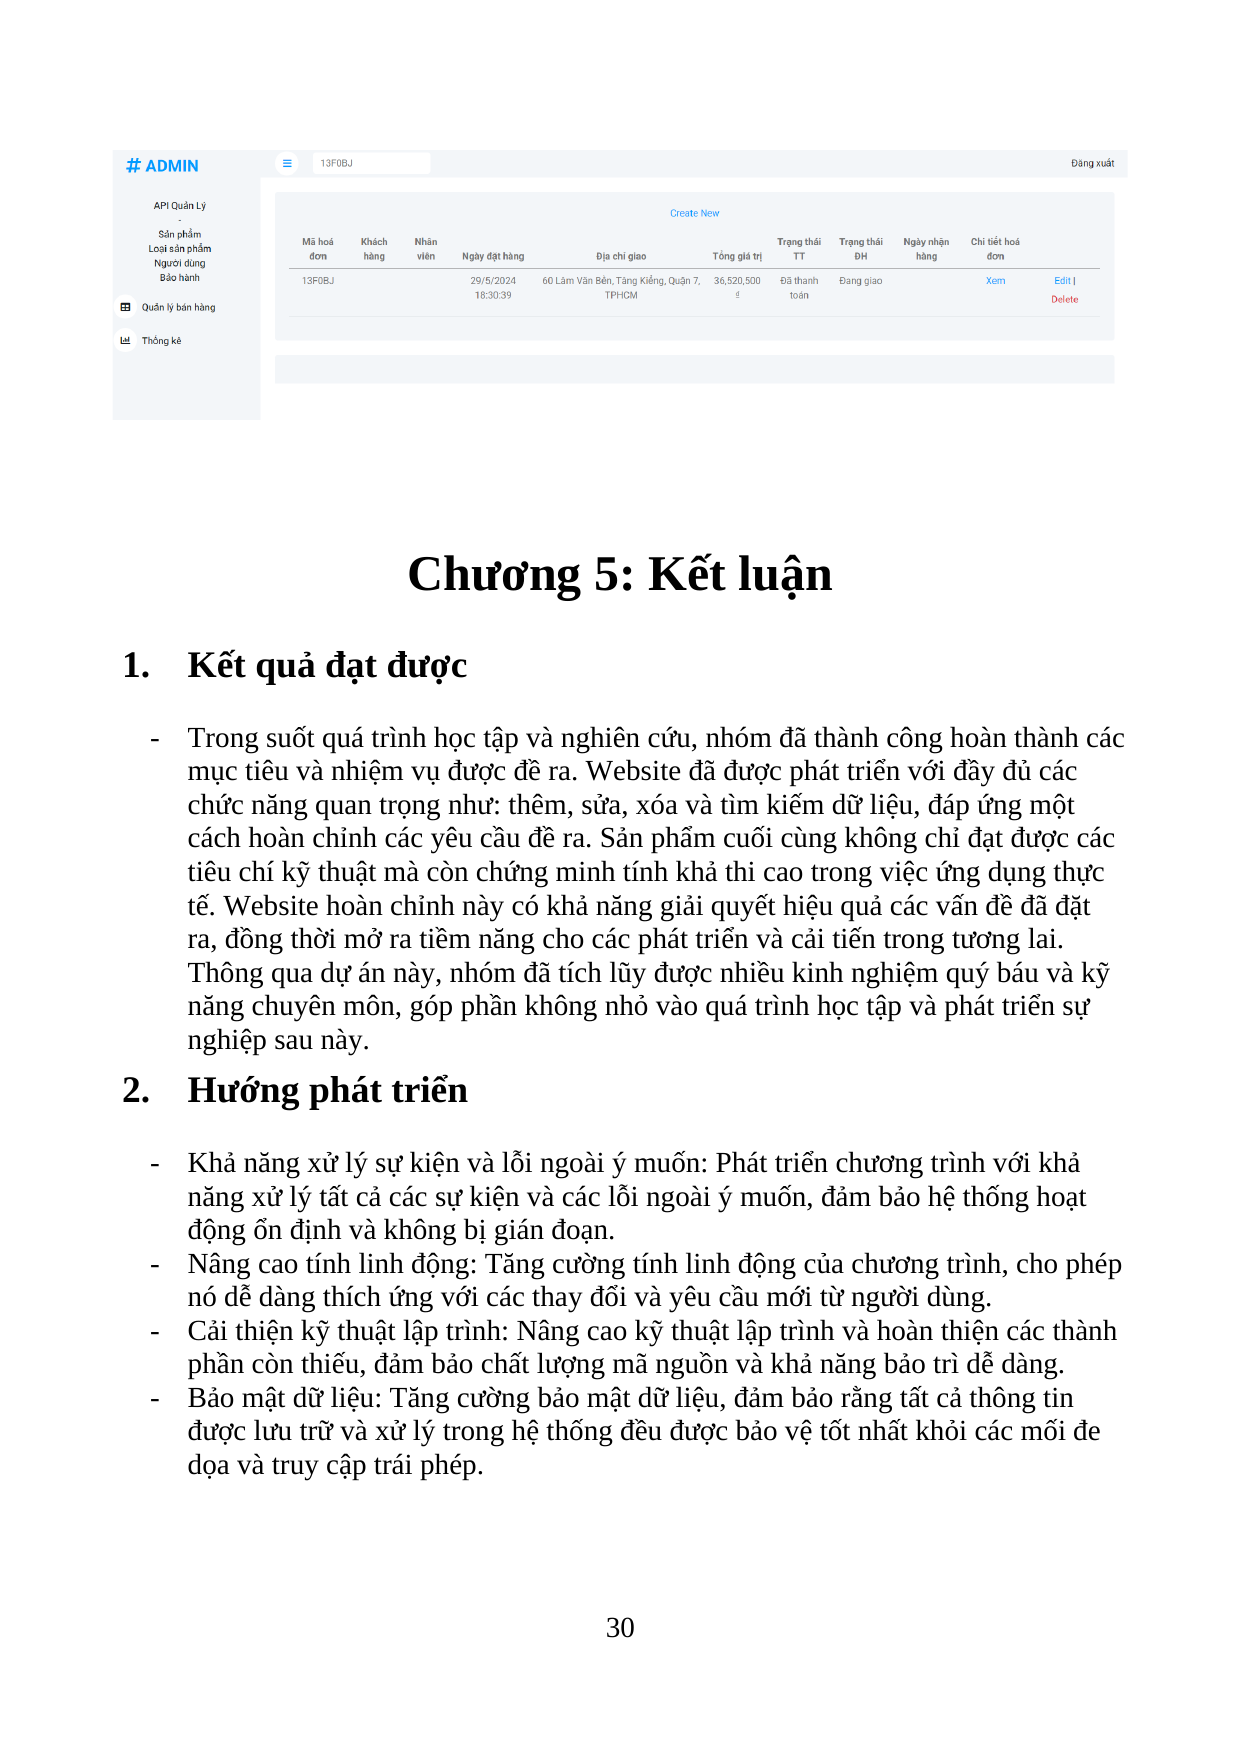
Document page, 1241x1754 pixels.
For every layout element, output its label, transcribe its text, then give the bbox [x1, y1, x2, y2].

picture [112, 150, 1128, 420]
subtitle Chương 5: Kết luận [112, 544, 1128, 602]
list Bảo mật dữ liệu: Tăng cường bảo mật dữ liệu, đảm bảo rằng tất cả thông tin được lưu trữ và xử lý trong hệ thống đều được bảo vệ tốt nhất khỏi các mối đe dọa và truy cập trái phép. [150, 1380, 1128, 1481]
subtitle Hướng phát triển [150, 1068, 1128, 1111]
list Khả năng xử lý sự kiện và lỗi ngoài ý muốn: Phát triển chương trình với khả năng xử lý tất cả các sự kiện và các lỗi ngoài ý muốn, đảm bảo hệ thống hoạt động ổn định và không bị gián đoạn. [150, 1145, 1128, 1246]
list Trong suốt quá trình học tập và nghiên cứu, nhóm đã thành công hoàn thành các mục tiêu và nhiệm vụ được đề ra. Website đã được phát triển với đầy đủ các chức năng quan trọng như: thêm, sửa, xóa và tìm kiếm dữ liệu, đáp ứng một cách hoàn chỉnh các yêu cầu đề ra. Sản phẩm cuối cùng không chỉ đạt được các tiêu chí kỹ thuật mà còn chứng minh tính khả thi cao trong việc ứng dụng thực tế. Website hoàn chỉnh này có khả năng giải quyết hiệu quả các vấn đề đã đặt ra, đồng thời mở ra tiềm năng cho các phát triển và cải tiến trong tương lai. Thông qua dự án này, nhóm đã tích lũy được nhiều kinh nghiệm quý báu và kỹ năng chuyên môn, góp phần không nhỏ vào quá trình học tập và phát triển sự nghiệp sau này. [150, 720, 1128, 1055]
list Nâng cao tính linh động: Tăng cường tính linh động của chương trình, cho phép nó dễ dàng thích ứng với các thay đổi và yêu cầu mới từ người dùng. [150, 1246, 1128, 1313]
list Cải thiện kỹ thuật lập trình: Nâng cao kỹ thuật lập trình và hoàn thiện các thành phần còn thiếu, đảm bảo chất lượng mã nguồn và khả năng bảo trì dễ dàng. [150, 1313, 1128, 1380]
subtitle Kết quả đạt được [150, 643, 1128, 686]
